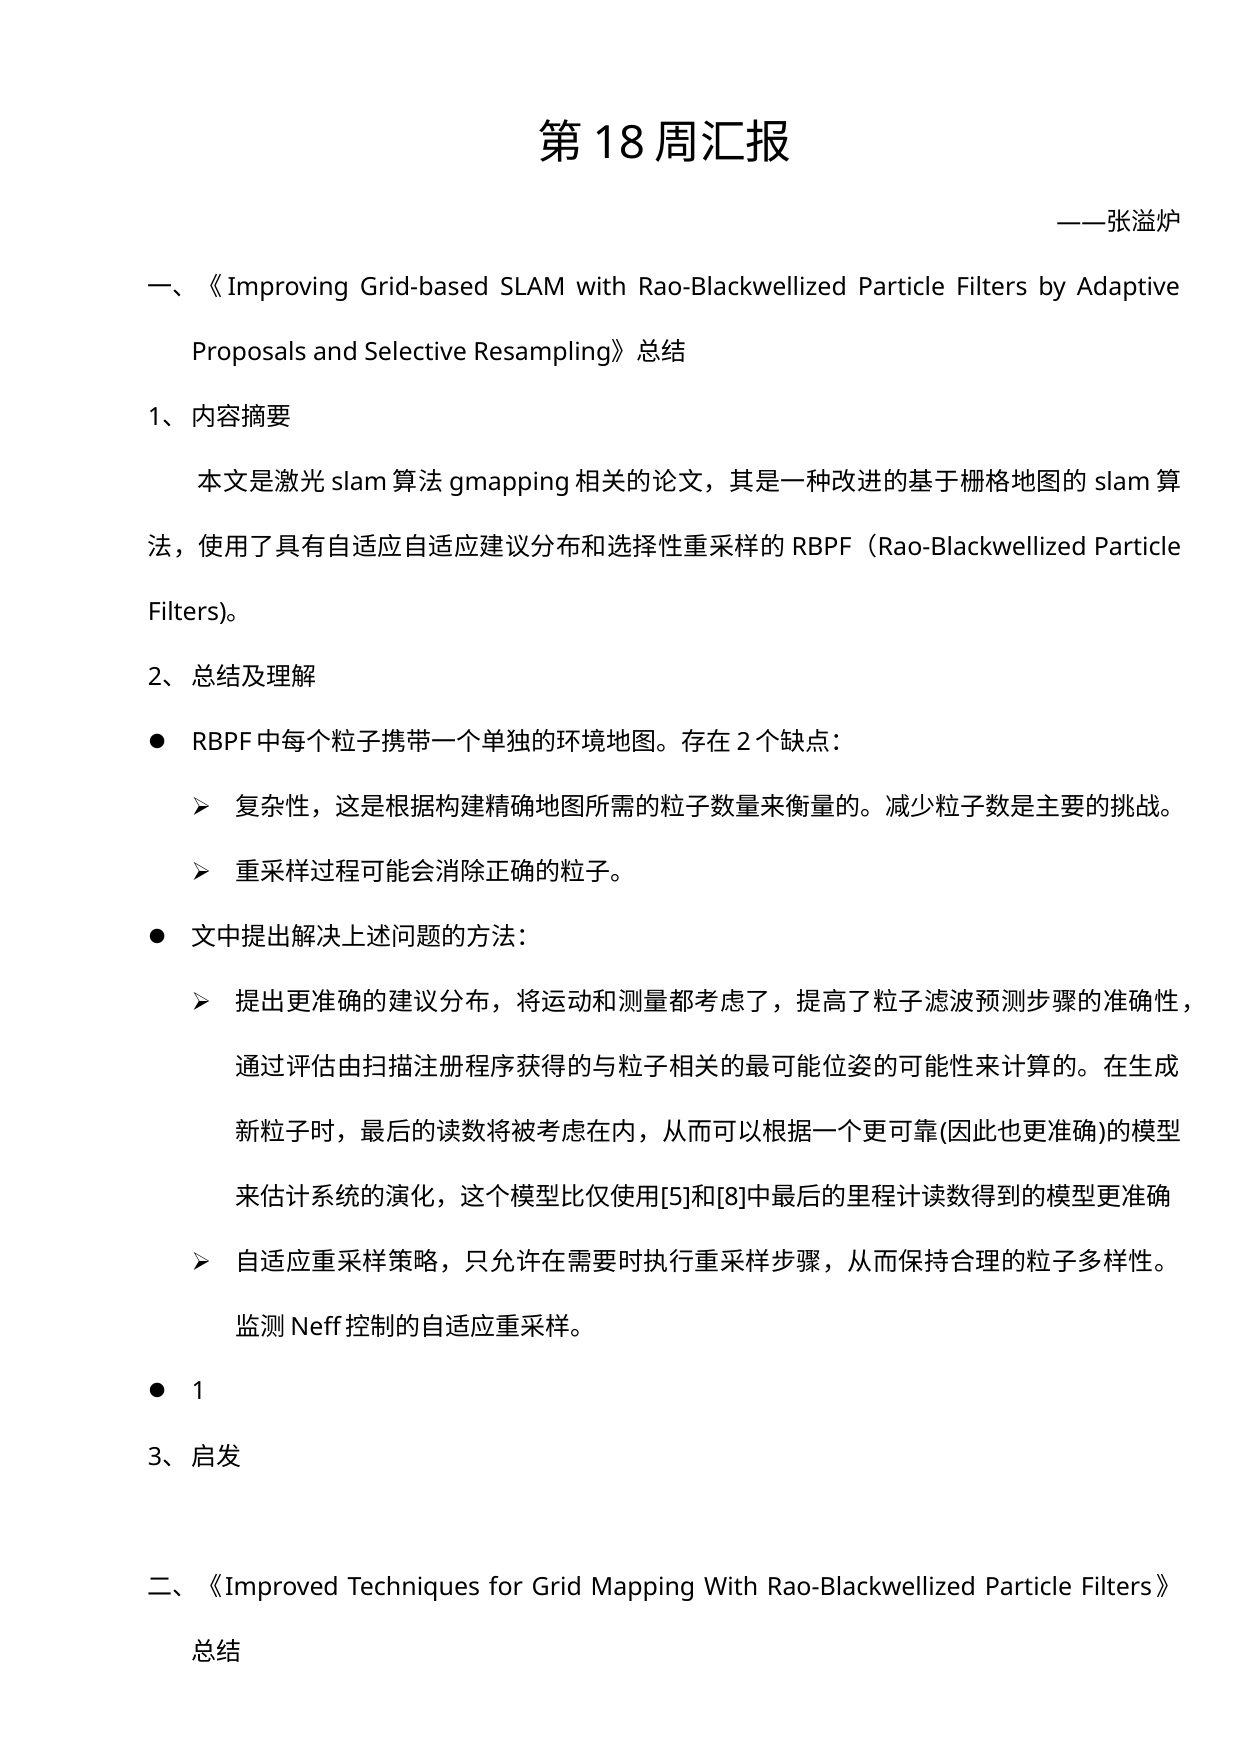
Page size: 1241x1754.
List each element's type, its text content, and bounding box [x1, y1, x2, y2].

text ——张溢炉 [148, 187, 1181, 252]
text 本文是激光slam算法gmapping相关的论文，其是一种改进的基于栅格地图的slam算法，使用了具有自适应自适应建议分布和选择性重采样的RBPF（Rao-Blackwellized Particle Filters)。 [148, 447, 1181, 642]
list 《Improved Techniques for Grid Mapping With Rao-Blackwellized Particle Filters》总结 [148, 1552, 1181, 1682]
list 重采样过程可能会消除正确的粒子。 [191, 837, 1181, 902]
list 总结及理解 [148, 642, 1181, 707]
list 文中提出解决上述问题的方法： [148, 902, 1181, 967]
list 自适应重采样策略，只允许在需要时执行重采样步骤，从而保持合理的粒子多样性。监测Neff控制的自适应重采样。 [191, 1227, 1181, 1357]
list 提出更准确的建议分布，将运动和测量都考虑了，提高了粒子滤波预测步骤的准确性，通过评估由扫描注册程序获得的与粒子相关的最可能位姿的可能性来计算的。在生成新粒子时，最后的读数将被考虑在内，从而可以根据一个更可靠(因此也更准确)的模型来估计系统的演化，这个模型比仅使用[5]和[8]中最后的里程计读数得到的模型更准确 [191, 967, 1181, 1227]
list 1 [148, 1357, 1181, 1422]
list RBPF中每个粒子携带一个单独的环境地图。存在2个缺点： [148, 707, 1181, 772]
list 内容摘要 [148, 382, 1181, 447]
list 启发 [148, 1422, 1181, 1487]
list 《Improving Grid-based SLAM with Rao-Blackwellized Particle Filters by Adaptive Proposals and Selective Resampling》总结 [148, 252, 1181, 382]
list 复杂性，这是根据构建精确地图所需的粒子数量来衡量的。减少粒子数是主要的挑战。 [191, 772, 1181, 837]
text 第18周汇报 [148, 89, 1181, 187]
